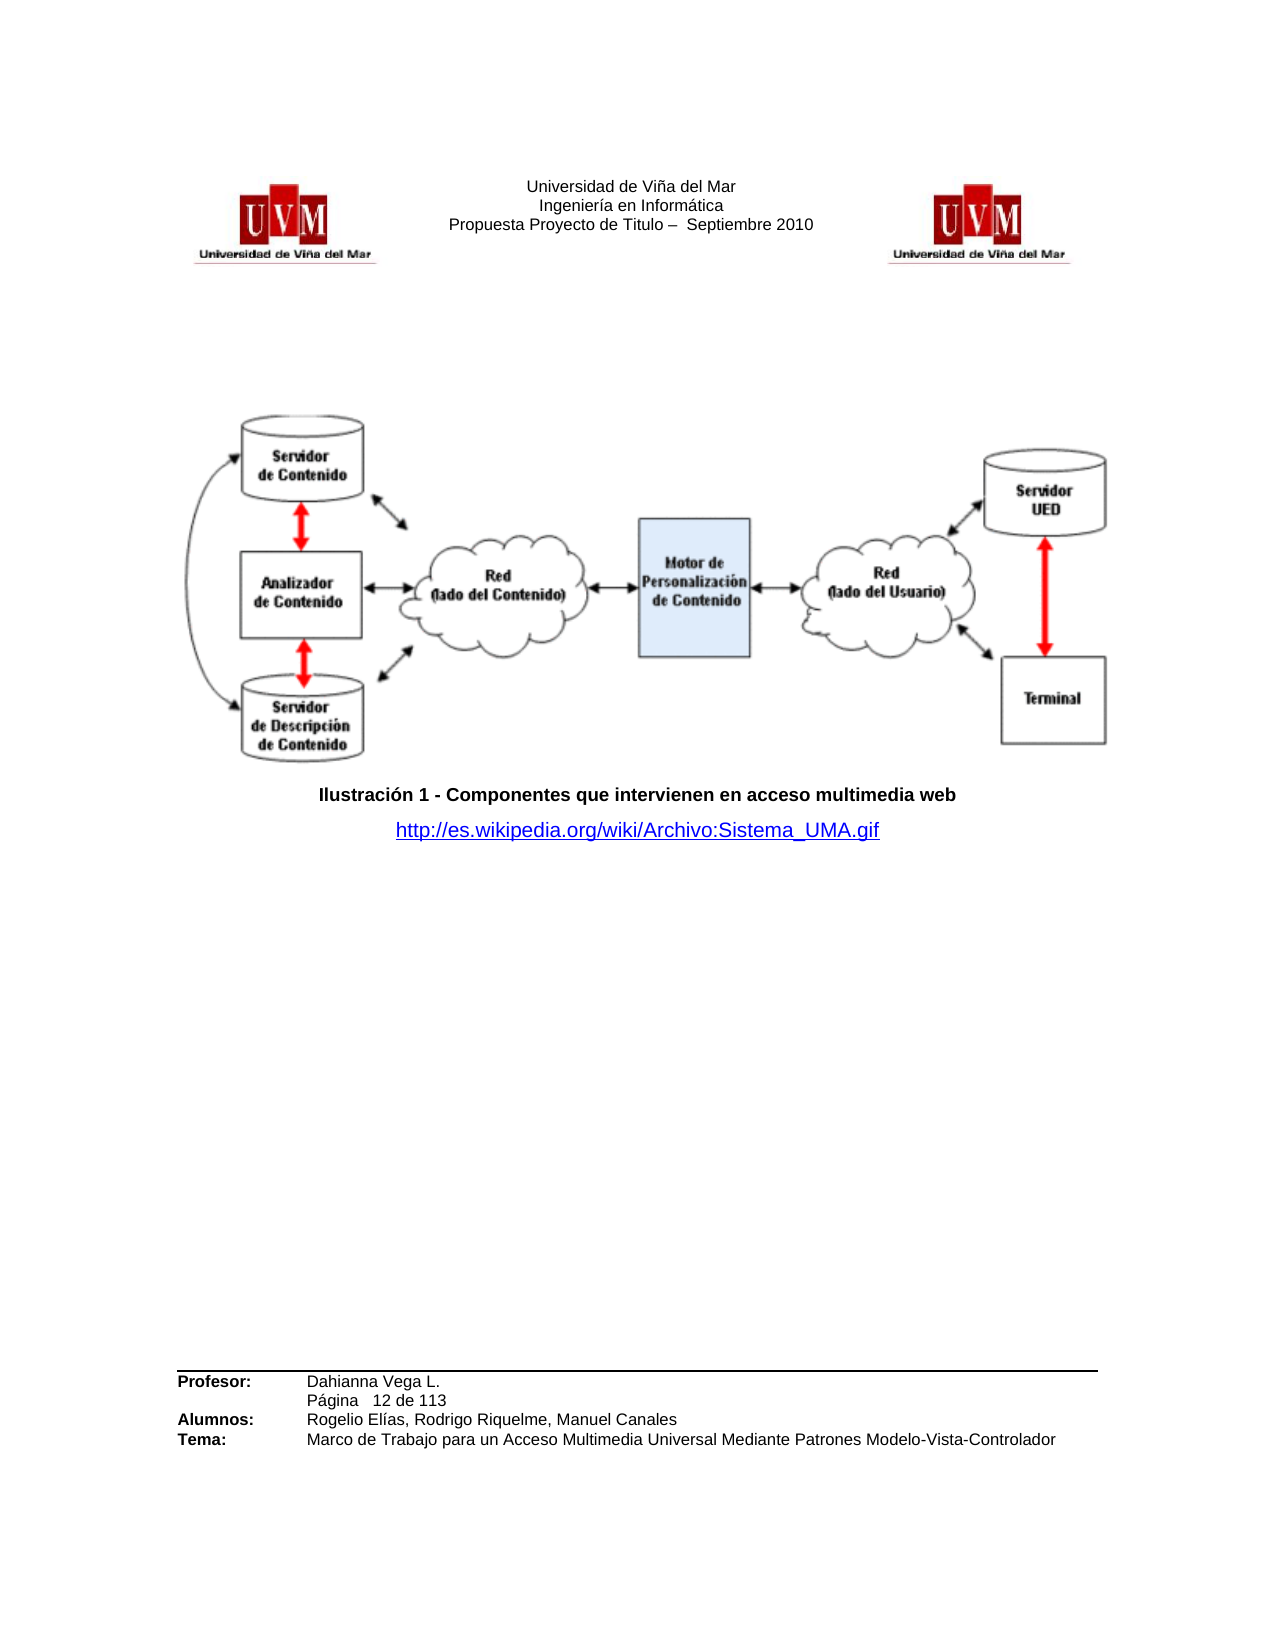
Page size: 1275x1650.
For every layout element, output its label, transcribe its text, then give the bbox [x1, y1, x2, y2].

picture [177, 176, 390, 267]
text Ilustración 1 - Componentes que intervienen en acceso multimedia web [177, 784, 1098, 805]
picture [177, 410, 1115, 772]
picture [871, 176, 1084, 267]
subtitle http://es.wikipedia.org/wiki/Archivo:Sistema_UMA.gif [177, 818, 1098, 842]
